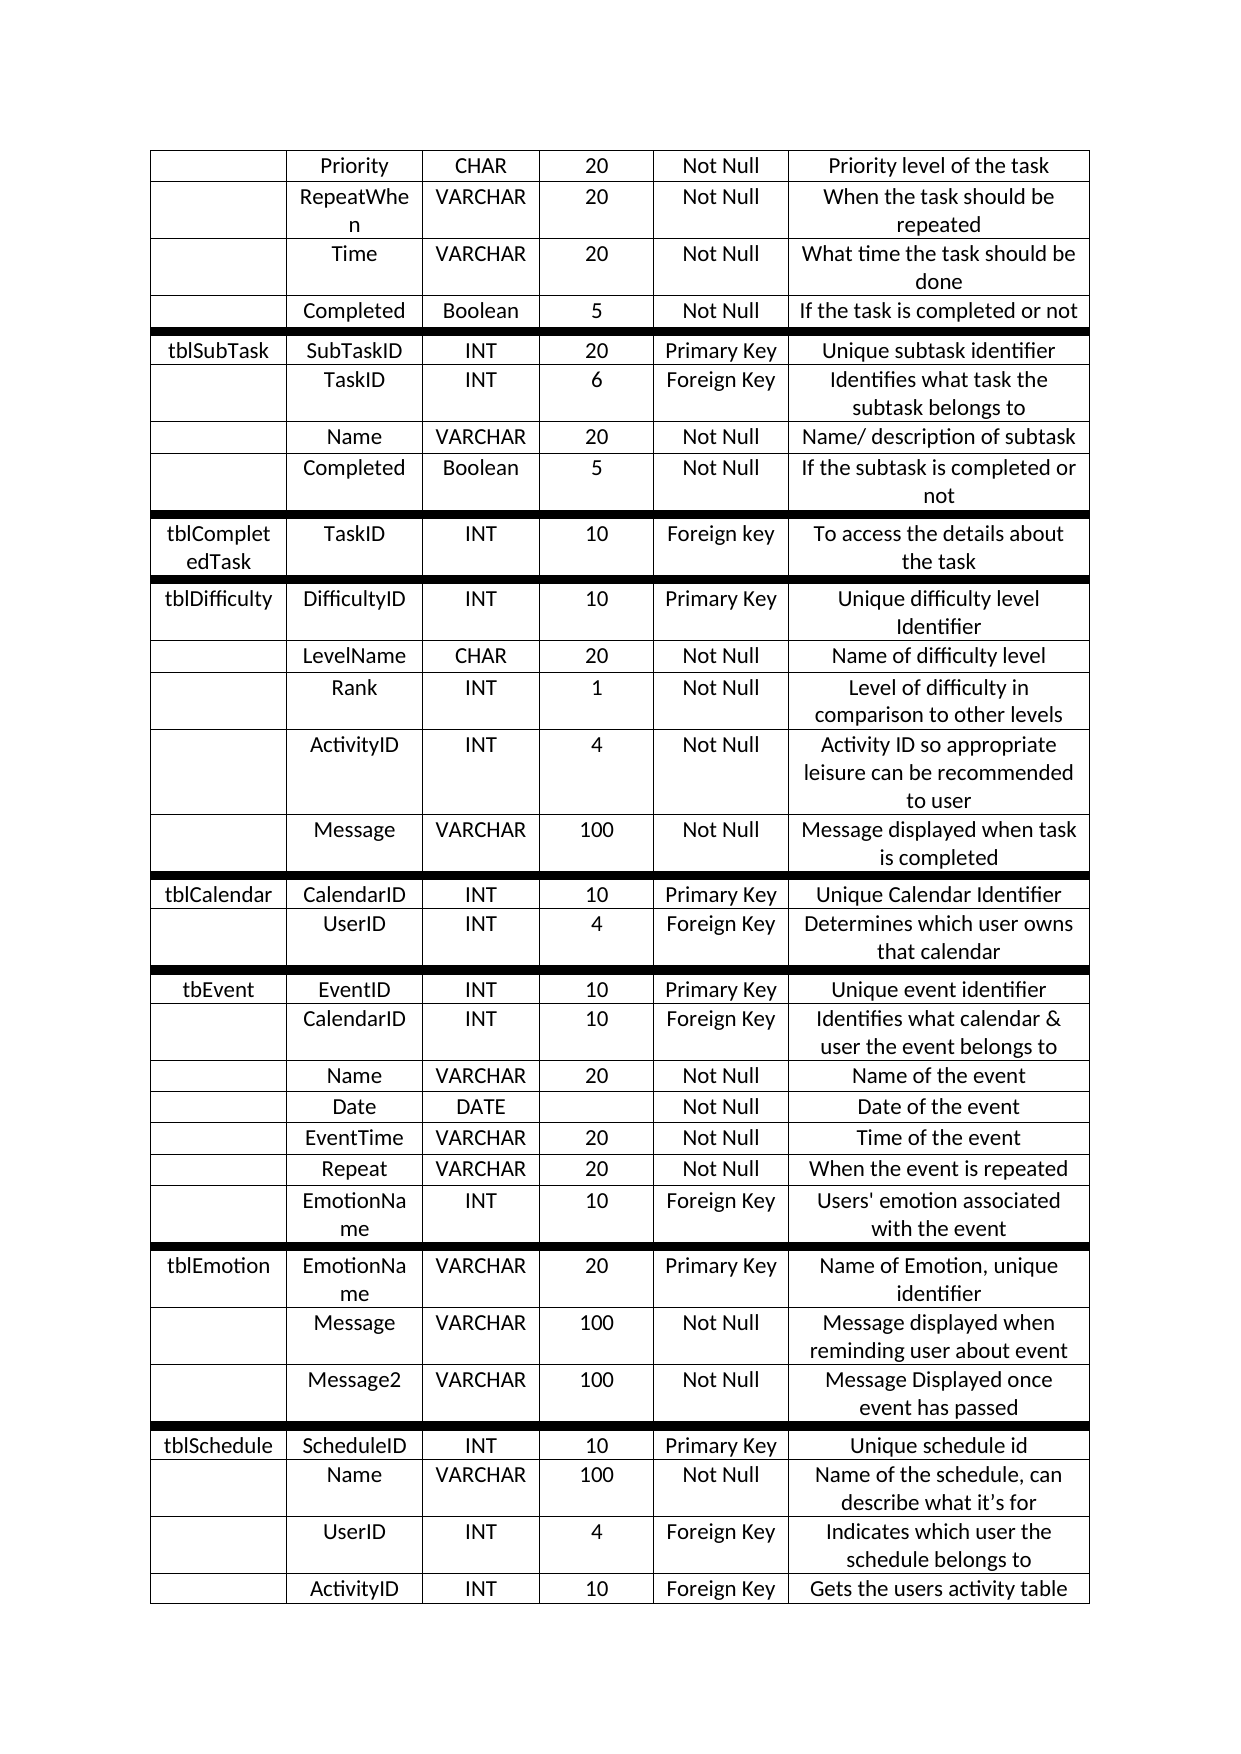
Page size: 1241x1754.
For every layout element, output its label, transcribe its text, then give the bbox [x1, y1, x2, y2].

table_cell Foreign Key [654, 1517, 788, 1573]
table_cell Not Null [654, 1365, 788, 1421]
table_cell 10 [540, 1186, 653, 1242]
table_cell Message displayed when reminding user about event [789, 1308, 1089, 1364]
table_cell Not Null [654, 673, 788, 729]
table_cell UserID [287, 909, 422, 965]
table_cell [151, 1186, 286, 1242]
table_cell Not Null [654, 1155, 788, 1185]
table_cell [151, 1092, 286, 1122]
table_cell [151, 909, 286, 965]
table_cell Foreign Key [654, 1574, 788, 1603]
table_cell 10 [540, 1004, 653, 1060]
table_cell tbEvent [151, 975, 286, 1003]
table_cell INT [423, 1574, 539, 1603]
table_cell DifficultyID [287, 584, 422, 640]
table_cell Unique schedule id [789, 1431, 1089, 1459]
table_cell Name of the schedule, can describe what it’s for [789, 1460, 1089, 1516]
table_cell 20 [540, 1155, 653, 1185]
table_cell INT [423, 1431, 539, 1459]
table_cell Rank [287, 673, 422, 729]
table_cell 20 [540, 1123, 653, 1153]
table_cell TaskID [287, 365, 422, 421]
table_cell Message [287, 815, 422, 871]
table_cell If the subtask is completed or not [789, 454, 1089, 509]
table_cell Not Null [654, 1061, 788, 1091]
table_cell 20 [540, 151, 653, 181]
table_cell Level of difficulty in comparison to other levels [789, 673, 1089, 729]
table_cell [540, 1092, 653, 1122]
table_cell Identifies what task the subtask belongs to [789, 365, 1089, 421]
table_cell [151, 673, 286, 729]
table_cell Unique event identifier [789, 975, 1089, 1003]
table_cell ActivityID [287, 1574, 422, 1603]
table_cell 100 [540, 1460, 653, 1516]
table_cell Message2 [287, 1365, 422, 1421]
table_cell [151, 365, 286, 421]
table_cell VARCHAR [423, 182, 539, 238]
table_cell INT [423, 1004, 539, 1060]
table_cell Primary Key [654, 975, 788, 1003]
table_cell [151, 1123, 286, 1153]
table_cell [151, 1308, 286, 1364]
table_cell [151, 182, 286, 238]
table_cell Not Null [654, 641, 788, 672]
table_cell [151, 1365, 286, 1421]
table_cell 100 [540, 1308, 653, 1364]
table_cell Name/ description of subtask [789, 422, 1089, 452]
table_cell 20 [540, 182, 653, 238]
table_cell 4 [540, 730, 653, 814]
table_cell VARCHAR [423, 1123, 539, 1153]
table_cell Primary Key [654, 1431, 788, 1459]
table_cell 10 [540, 975, 653, 1003]
table_cell VARCHAR [423, 815, 539, 871]
table_cell [151, 641, 286, 672]
table_cell INT [423, 673, 539, 729]
table_cell Message displayed when task is completed [789, 815, 1089, 871]
table_cell [151, 730, 286, 814]
table_cell [151, 1004, 286, 1060]
table_cell 10 [540, 1431, 653, 1459]
table_cell 6 [540, 365, 653, 421]
table_cell To access the details about the task [789, 519, 1089, 575]
table_cell 10 [540, 880, 653, 908]
table_cell Not Null [654, 815, 788, 871]
table_cell Message [287, 1308, 422, 1364]
table_cell Not Null [654, 1123, 788, 1153]
table_cell tblCalendar [151, 880, 286, 908]
table_cell Foreign Key [654, 365, 788, 421]
table_cell Time of the event [789, 1123, 1089, 1153]
table_cell 10 [540, 519, 653, 575]
table_cell Not Null [654, 730, 788, 814]
table_cell EventTime [287, 1123, 422, 1153]
table_cell Not Null [654, 182, 788, 238]
table_cell CHAR [423, 641, 539, 672]
table_cell EmotionName [287, 1186, 422, 1242]
table_cell 10 [540, 1574, 653, 1603]
table_cell Name [287, 422, 422, 452]
table_cell LevelName [287, 641, 422, 672]
table_cell Not Null [654, 1308, 788, 1364]
table_cell Name of the event [789, 1061, 1089, 1091]
table_cell INT [423, 365, 539, 421]
table_cell Activity ID so appropriate leisure can be recommended to user [789, 730, 1089, 814]
table_cell ActivityID [287, 730, 422, 814]
table_cell INT [423, 1517, 539, 1573]
table_cell Not Null [654, 1460, 788, 1516]
table_cell EmotionName [287, 1251, 422, 1307]
table_cell INT [423, 975, 539, 1003]
table_cell Completed [287, 454, 422, 509]
table_cell Completed [287, 296, 422, 327]
table_cell INT [423, 909, 539, 965]
table_cell Unique difficulty level Identifier [789, 584, 1089, 640]
table_cell INT [423, 1186, 539, 1242]
table_cell Primary Key [654, 584, 788, 640]
table_cell UserID [287, 1517, 422, 1573]
table_cell 20 [540, 239, 653, 295]
table_cell When the event is repeated [789, 1155, 1089, 1185]
table_cell If the task is completed or not [789, 296, 1089, 327]
table_cell Boolean [423, 454, 539, 509]
table_cell 10 [540, 584, 653, 640]
table_cell tblEmotion [151, 1251, 286, 1307]
table_cell 100 [540, 1365, 653, 1421]
table_cell VARCHAR [423, 1061, 539, 1091]
table_cell Not Null [654, 296, 788, 327]
table_cell SubTaskID [287, 336, 422, 364]
table_cell Boolean [423, 296, 539, 327]
table_cell 4 [540, 1517, 653, 1573]
table_cell EventID [287, 975, 422, 1003]
table_cell [151, 1574, 286, 1603]
table_cell Name [287, 1061, 422, 1091]
table_cell Name of difficulty level [789, 641, 1089, 672]
table_cell INT [423, 730, 539, 814]
table_cell tblSchedule [151, 1431, 286, 1459]
table_cell Foreign Key [654, 1186, 788, 1242]
table_cell Message Displayed once event has passed [789, 1365, 1089, 1421]
table_cell INT [423, 519, 539, 575]
table_cell Date of the event [789, 1092, 1089, 1122]
table_cell ScheduleID [287, 1431, 422, 1459]
table_cell tblDifficulty [151, 584, 286, 640]
table_cell 100 [540, 815, 653, 871]
table_cell Indicates which user the schedule belongs to [789, 1517, 1089, 1573]
table_cell [151, 454, 286, 509]
table_cell Unique subtask identifier [789, 336, 1089, 364]
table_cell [789, 1574, 1089, 1603]
table_cell INT [423, 880, 539, 908]
table_cell Determines which user owns that calendar [789, 909, 1089, 965]
table_cell [151, 815, 286, 871]
table_cell [151, 239, 286, 295]
table_cell VARCHAR [423, 1308, 539, 1364]
table_cell Primary Key [654, 1251, 788, 1307]
table_cell When the task should be repeated [789, 182, 1089, 238]
table_cell Primary Key [654, 336, 788, 364]
table_cell Foreign key [654, 519, 788, 575]
table_cell 20 [540, 422, 653, 452]
table_cell INT [423, 584, 539, 640]
table_cell Not Null [654, 151, 788, 181]
table_cell CalendarID [287, 880, 422, 908]
table_cell 20 [540, 641, 653, 672]
table_cell Not Null [654, 1092, 788, 1122]
table_cell Time [287, 239, 422, 295]
table_cell 20 [540, 336, 653, 364]
table_cell Not Null [654, 454, 788, 509]
table_cell RepeatWhen [287, 182, 422, 238]
table_cell tblSubTask [151, 336, 286, 364]
table_cell Users' emotion associated with the event [789, 1186, 1089, 1242]
table_cell 5 [540, 454, 653, 509]
table_cell tblCompletedTask [151, 519, 286, 575]
table_cell INT [423, 336, 539, 364]
table_cell TaskID [287, 519, 422, 575]
table_cell [151, 1517, 286, 1573]
table_cell Not Null [654, 422, 788, 452]
table_cell VARCHAR [423, 1460, 539, 1516]
table_cell Identifies what calendar & user the event belongs to [789, 1004, 1089, 1060]
table_cell 5 [540, 296, 653, 327]
table_cell Foreign Key [654, 1004, 788, 1060]
table_cell Priority [287, 151, 422, 181]
table_cell CHAR [423, 151, 539, 181]
table_cell Foreign Key [654, 909, 788, 965]
table_cell [151, 1460, 286, 1516]
table_cell [151, 1061, 286, 1091]
table_cell Name [287, 1460, 422, 1516]
table_cell [151, 1155, 286, 1185]
table_cell Date [287, 1092, 422, 1122]
table_cell [151, 296, 286, 327]
table_cell [151, 422, 286, 452]
table_cell Repeat [287, 1155, 422, 1185]
table_cell VARCHAR [423, 239, 539, 295]
table_cell CalendarID [287, 1004, 422, 1060]
table_cell Name of Emotion, unique identifier [789, 1251, 1089, 1307]
table_cell Priority level of the task [789, 151, 1089, 181]
table_cell Unique Calendar Identifier [789, 880, 1089, 908]
table_cell VARCHAR [423, 1365, 539, 1421]
table_cell 20 [540, 1251, 653, 1307]
table_cell VARCHAR [423, 422, 539, 452]
table_cell What time the task should be done [789, 239, 1089, 295]
table_cell [151, 151, 286, 181]
table_cell Not Null [654, 239, 788, 295]
table_cell 4 [540, 909, 653, 965]
table_cell DATE [423, 1092, 539, 1122]
table_cell 1 [540, 673, 653, 729]
table_cell 20 [540, 1061, 653, 1091]
table_cell VARCHAR [423, 1251, 539, 1307]
table_cell Primary Key [654, 880, 788, 908]
table_cell VARCHAR [423, 1155, 539, 1185]
